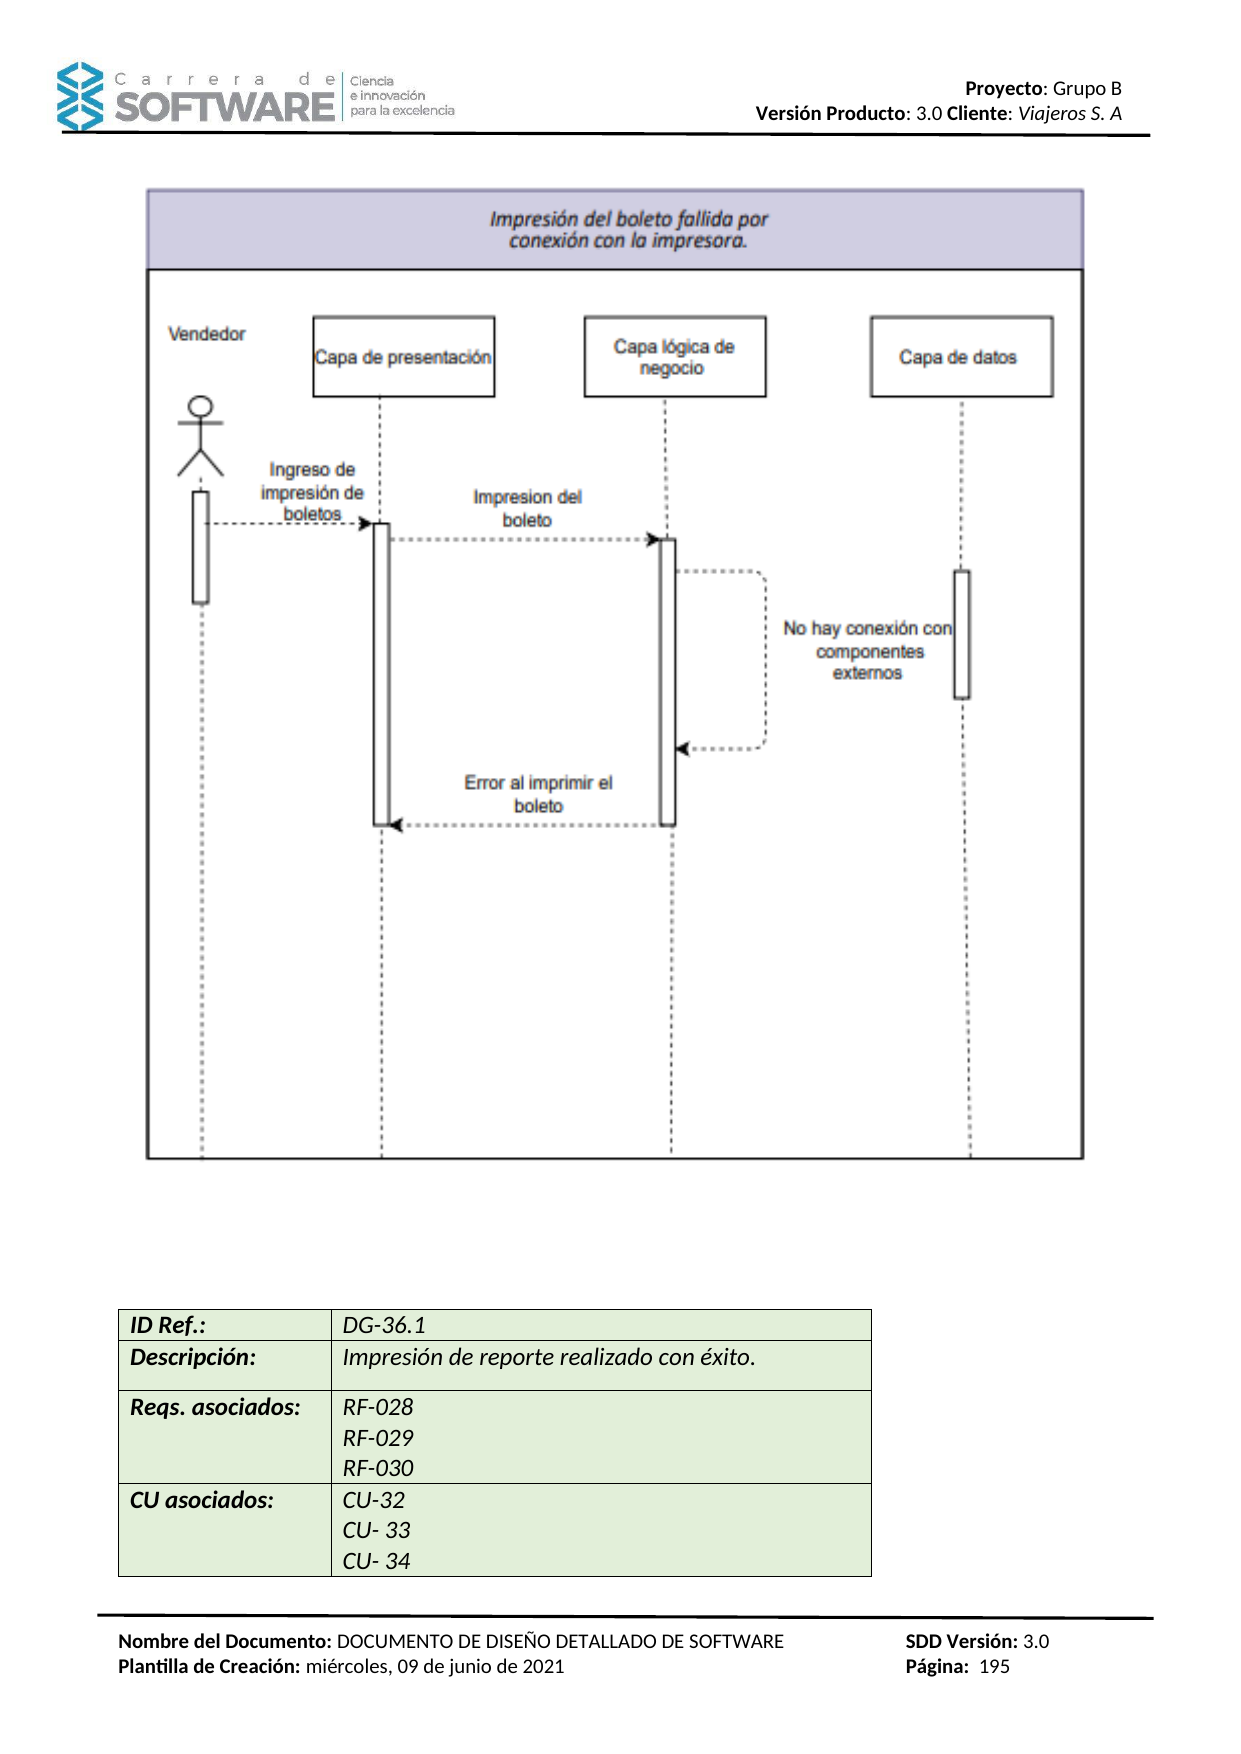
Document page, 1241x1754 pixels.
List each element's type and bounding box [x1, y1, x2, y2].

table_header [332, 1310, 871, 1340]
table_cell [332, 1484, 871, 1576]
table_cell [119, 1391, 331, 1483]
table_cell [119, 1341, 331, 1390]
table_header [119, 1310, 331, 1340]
picture [46, 46, 461, 154]
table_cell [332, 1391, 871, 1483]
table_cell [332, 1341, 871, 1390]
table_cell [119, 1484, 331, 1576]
picture [118, 160, 1119, 1173]
